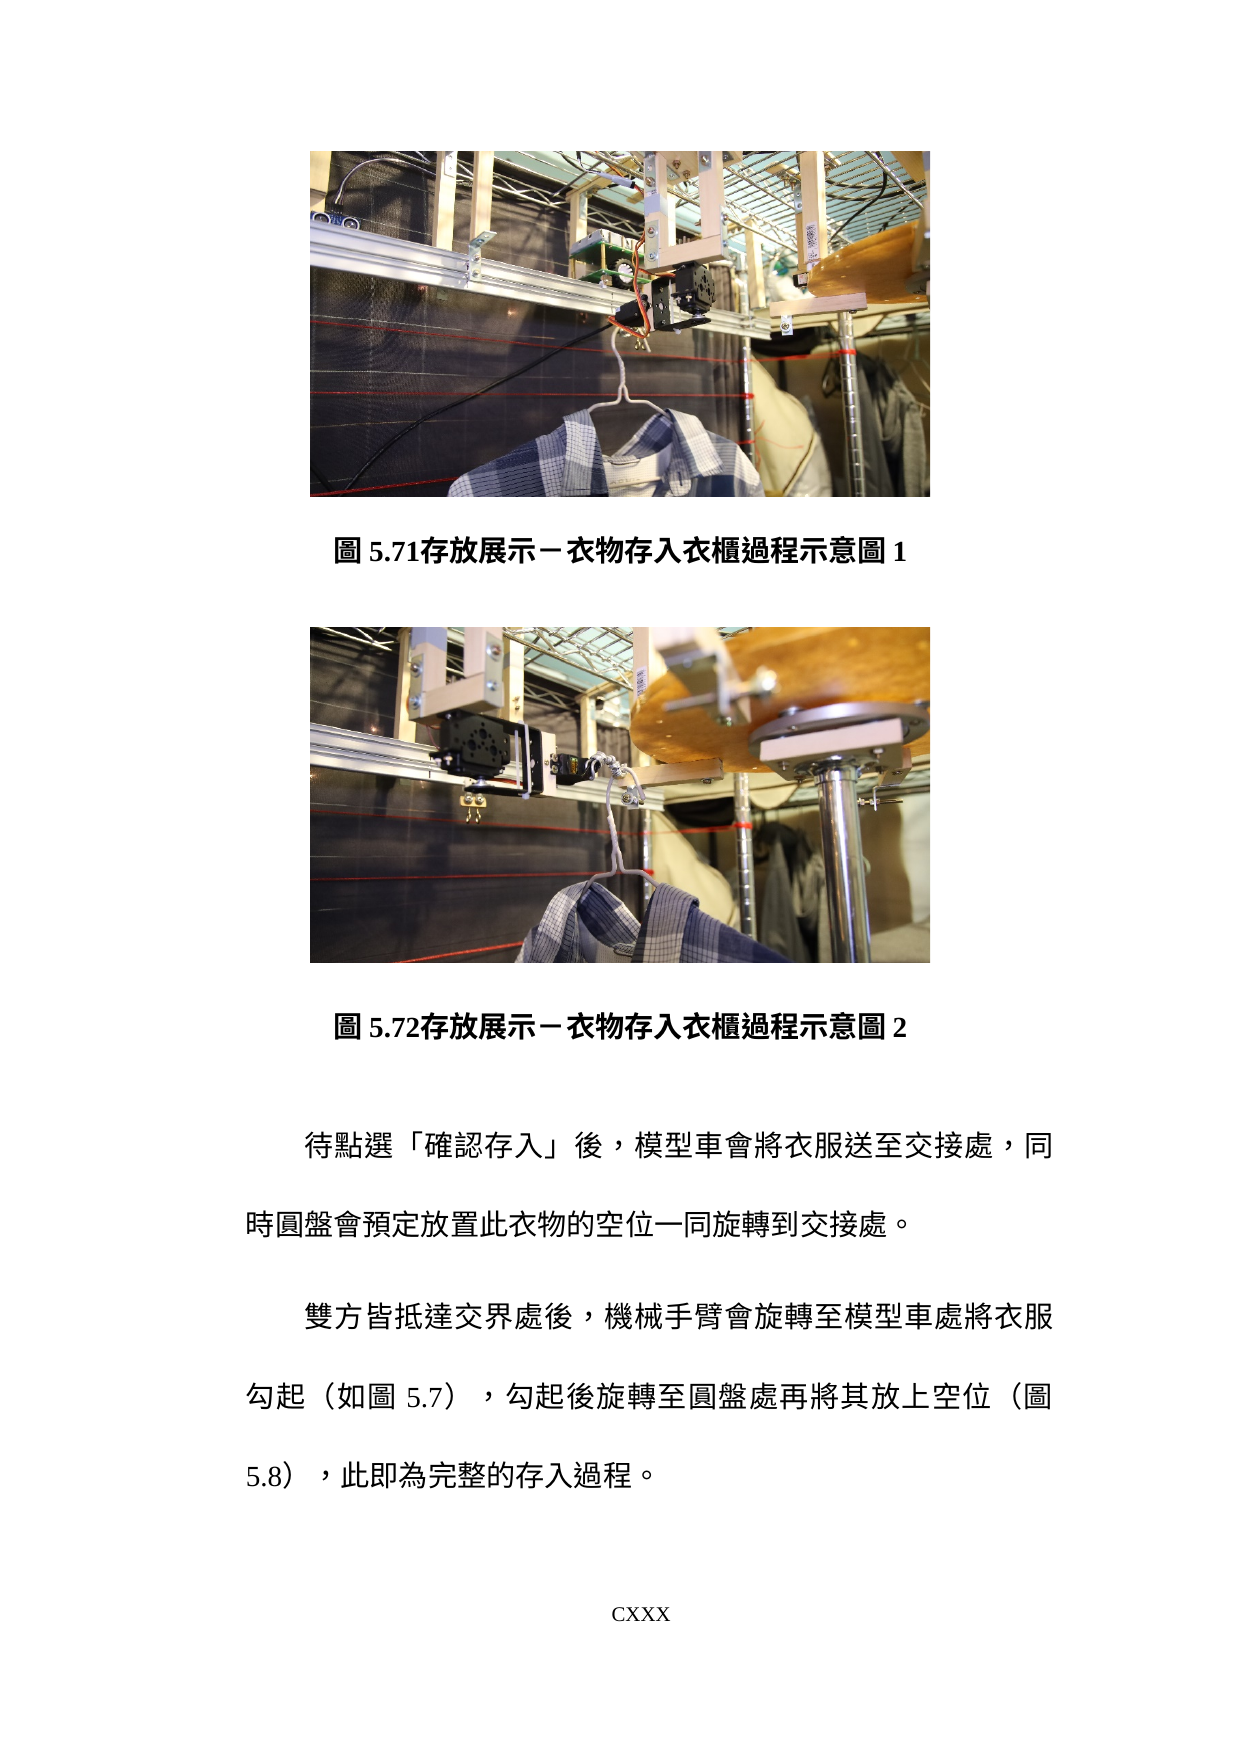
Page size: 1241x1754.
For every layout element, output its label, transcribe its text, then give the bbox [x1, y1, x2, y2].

picture [310, 627, 930, 963]
picture [310, 151, 930, 497]
list 待點選「確認存入」後，模型車會將衣服送至交接處，同時圓盤會預定放置此衣物的空位一同旋轉到交接處。 [246, 1104, 1053, 1263]
list 雙方皆抵達交界處後，機械手臂會旋轉至模型車處將衣服勾起（如圖 5.7），勾起後旋轉至圓盤處再將其放上空位（圖 5.8），此即為完整的存入過程。 [246, 1275, 1053, 1513]
